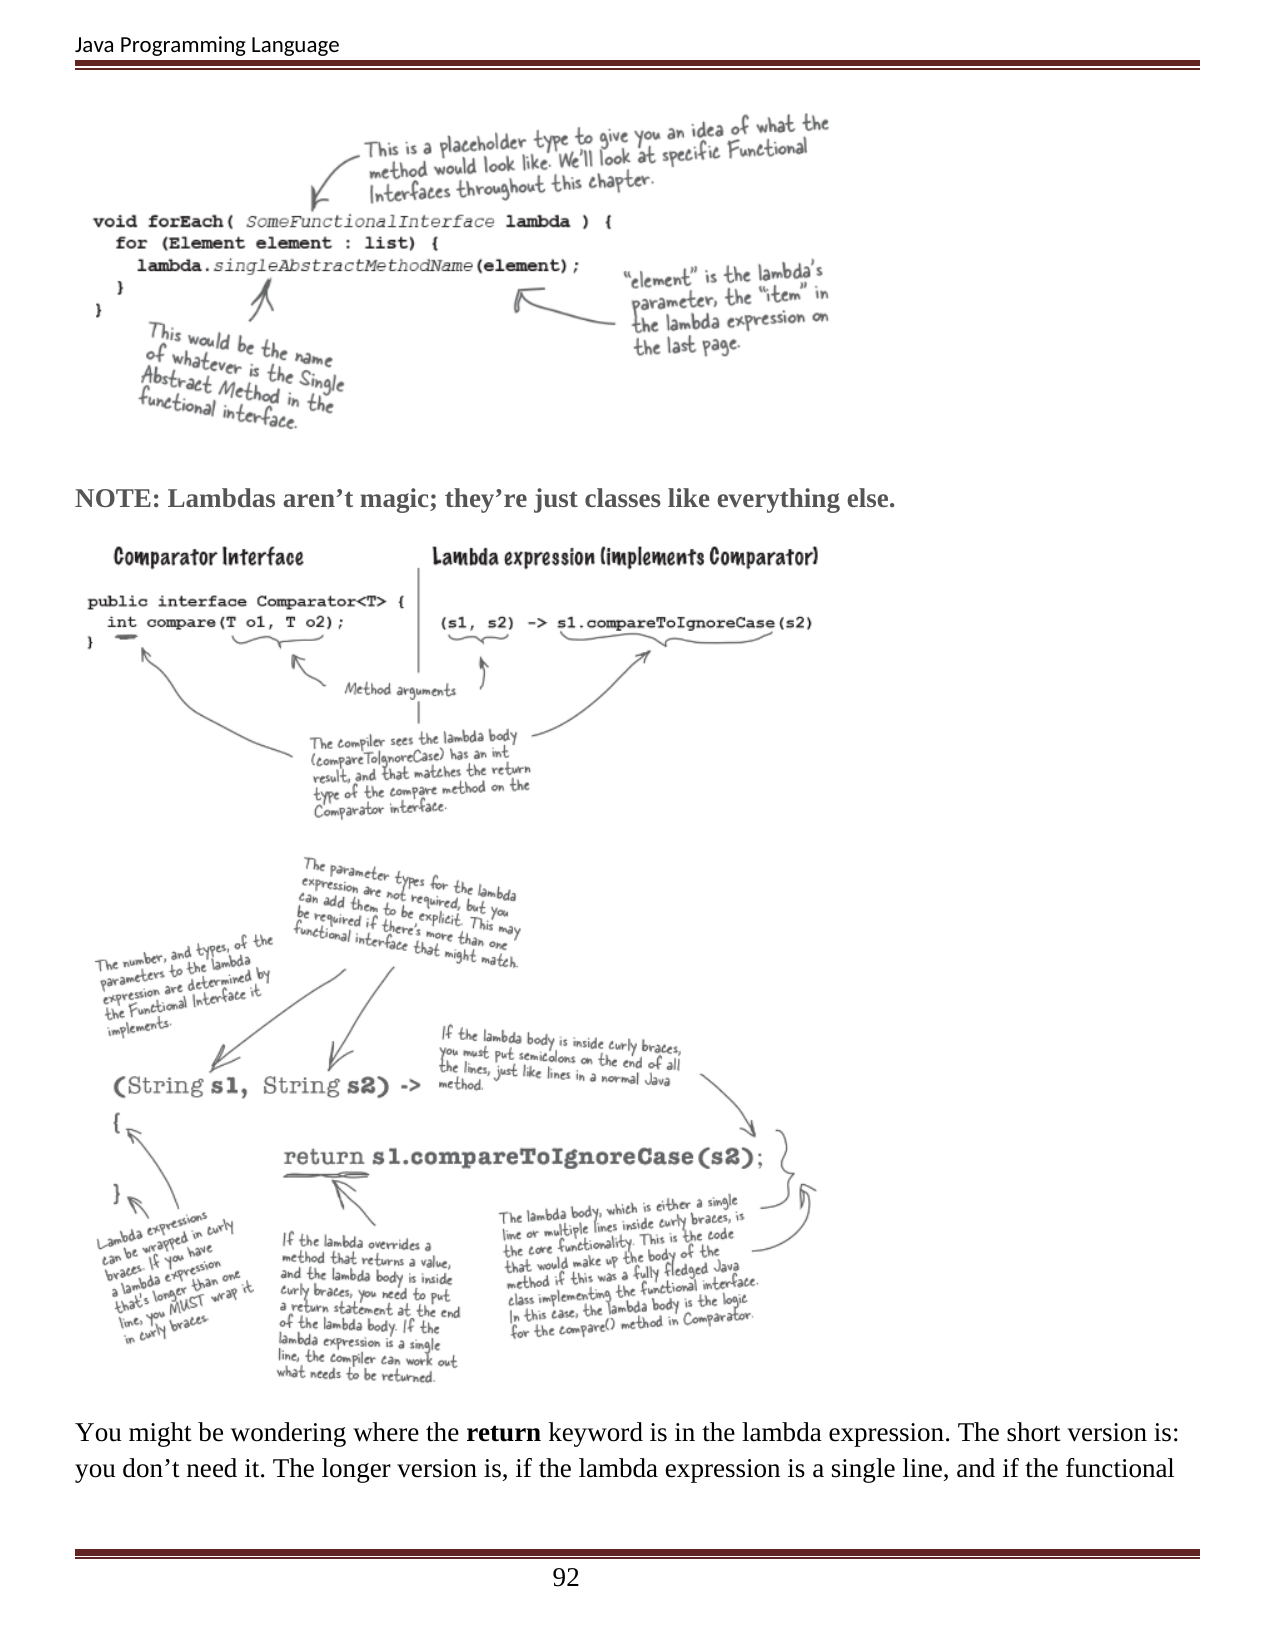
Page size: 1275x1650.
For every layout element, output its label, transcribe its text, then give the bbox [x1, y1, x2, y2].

picture [75, 539, 834, 828]
picture [75, 97, 903, 458]
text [75, 1417, 1200, 1483]
picture [75, 852, 830, 1392]
text NOTE: Lambdas aren’t magic; they’re just classes like everything else. [75, 482, 1200, 514]
